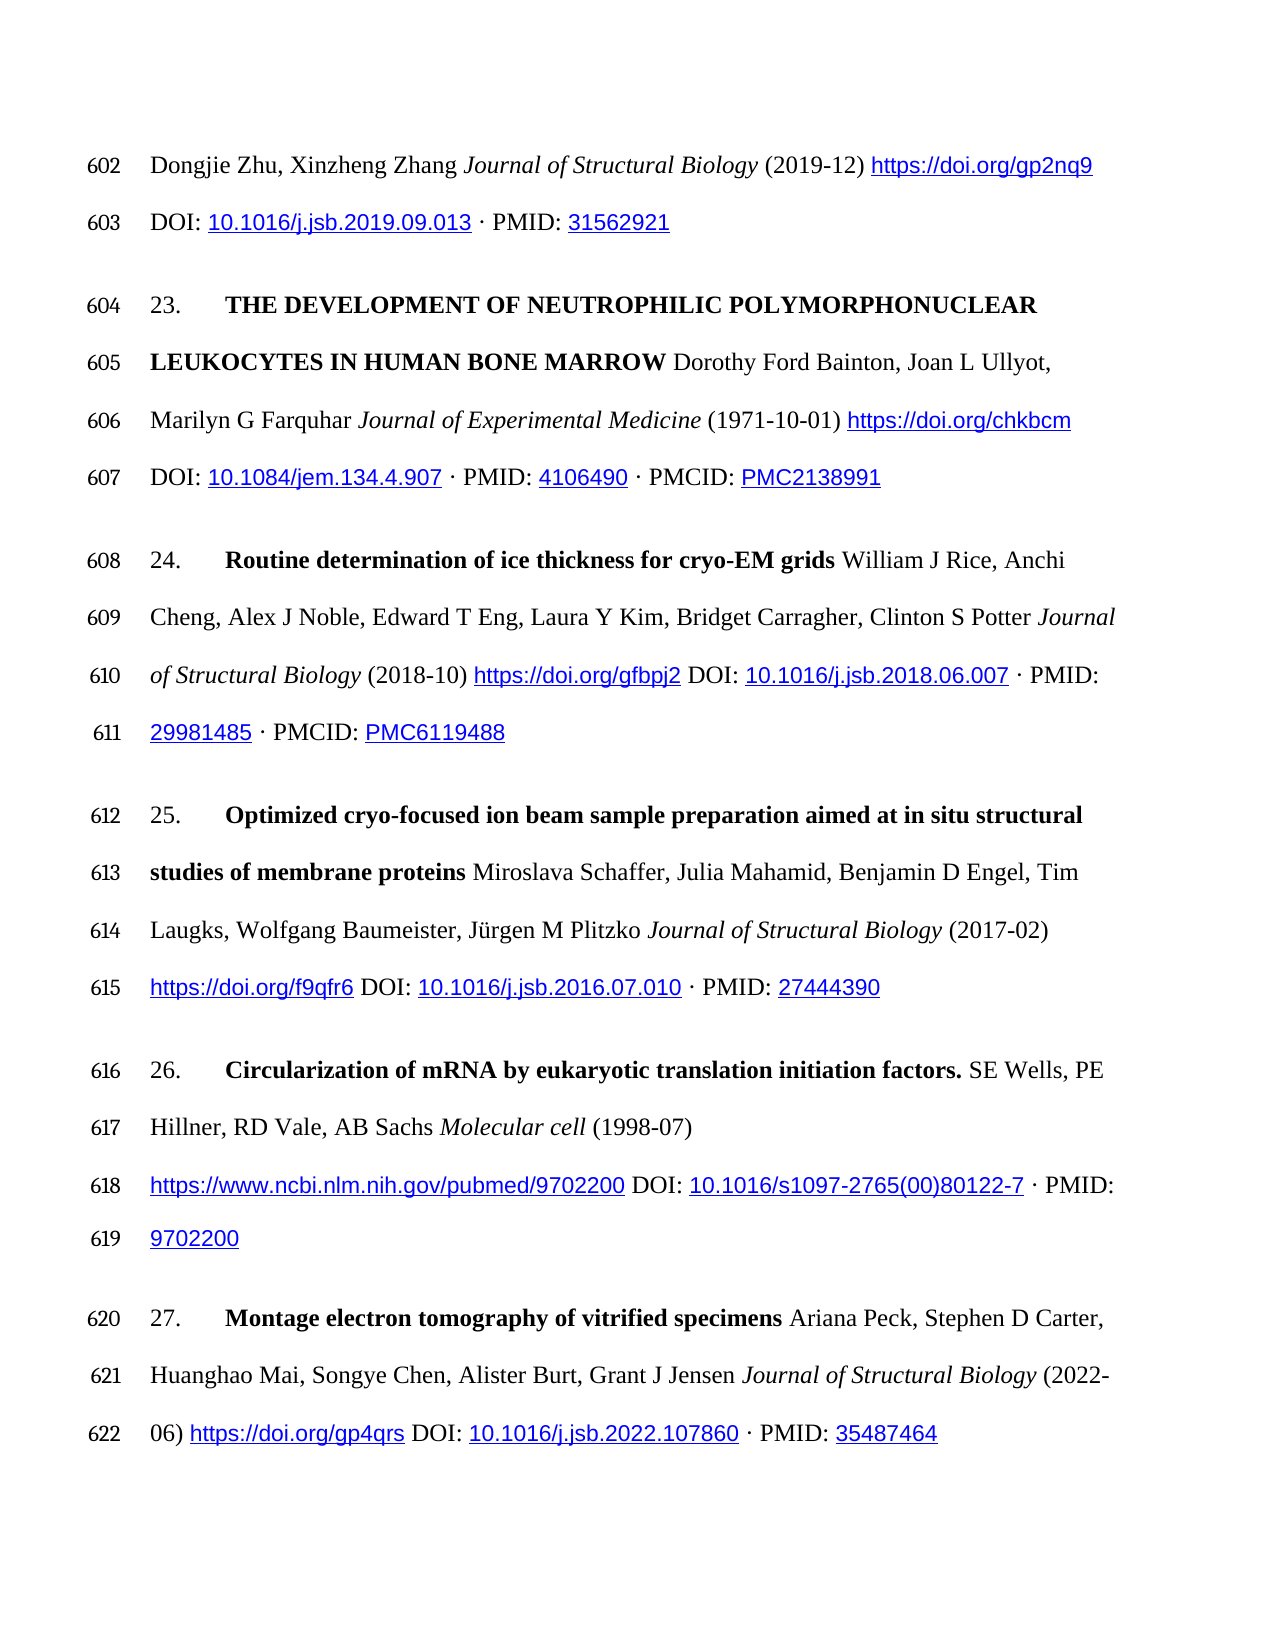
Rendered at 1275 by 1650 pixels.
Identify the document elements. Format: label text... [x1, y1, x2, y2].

text 24. Routine determination of ice thickness for cryo-EM grids William J Rice, Anchi Cheng, Alex J Noble, Edward T Eng, Laura Y Kim, Bridget Carragher, Clinton S Potter Journal of Structural Biology (2018-10) https://doi.org/gfbpj2 DOI: 10.1016/j.jsb.2018.06.007 · PMID: 29981485 · PMCID: PMC6119488 [150, 545, 1125, 746]
text 27. Montage electron tomography of vitrified specimens Ariana Peck, Stephen D Carter, Huanghao Mai, Songye Chen, Alister Burt, Grant J Jensen Journal of Structural Biology (2022-06) https://doi.org/gp4qrs DOI: 10.1016/j.jsb.2022.107860 · PMID: 35487464 [150, 1303, 1125, 1447]
text 25. Optimized cryo-focused ion beam sample preparation aimed at in situ structural studies of membrane proteins Miroslava Schaffer, Julia Mahamid, Benjamin D Engel, Tim Laugks, Wolfgang Baumeister, Jürgen M Plitzko Journal of Structural Biology (2017-02) https://doi.org/f9qfr6 DOI: 10.1016/j.jsb.2016.07.010 · PMID: 27444390 [150, 800, 1125, 1001]
text 26. Circularization of mRNA by eukaryotic translation initiation factors. SE Wells, PE Hillner, RD Vale, AB Sachs Molecular cell (1998-07) https://www.ncbi.nlm.nih.gov/pubmed/9702200 DOI: 10.1016/s1097-2765(00)80122-7 · PMID: 9702200 [150, 1055, 1125, 1251]
text 23. THE DEVELOPMENT OF NEUTROPHILIC POLYMORPHONUCLEAR LEUKOCYTES IN HUMAN BONE MARROW Dorothy Ford Bainton, Joan L Ullyot, Marilyn G Farquhar Journal of Experimental Medicine (1971-10-01) https://doi.org/chkbcm DOI: 10.1084/jem.134.4.907 · PMID: 4106490 · PMCID: PMC2138991 [150, 290, 1125, 491]
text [150, 150, 1125, 236]
